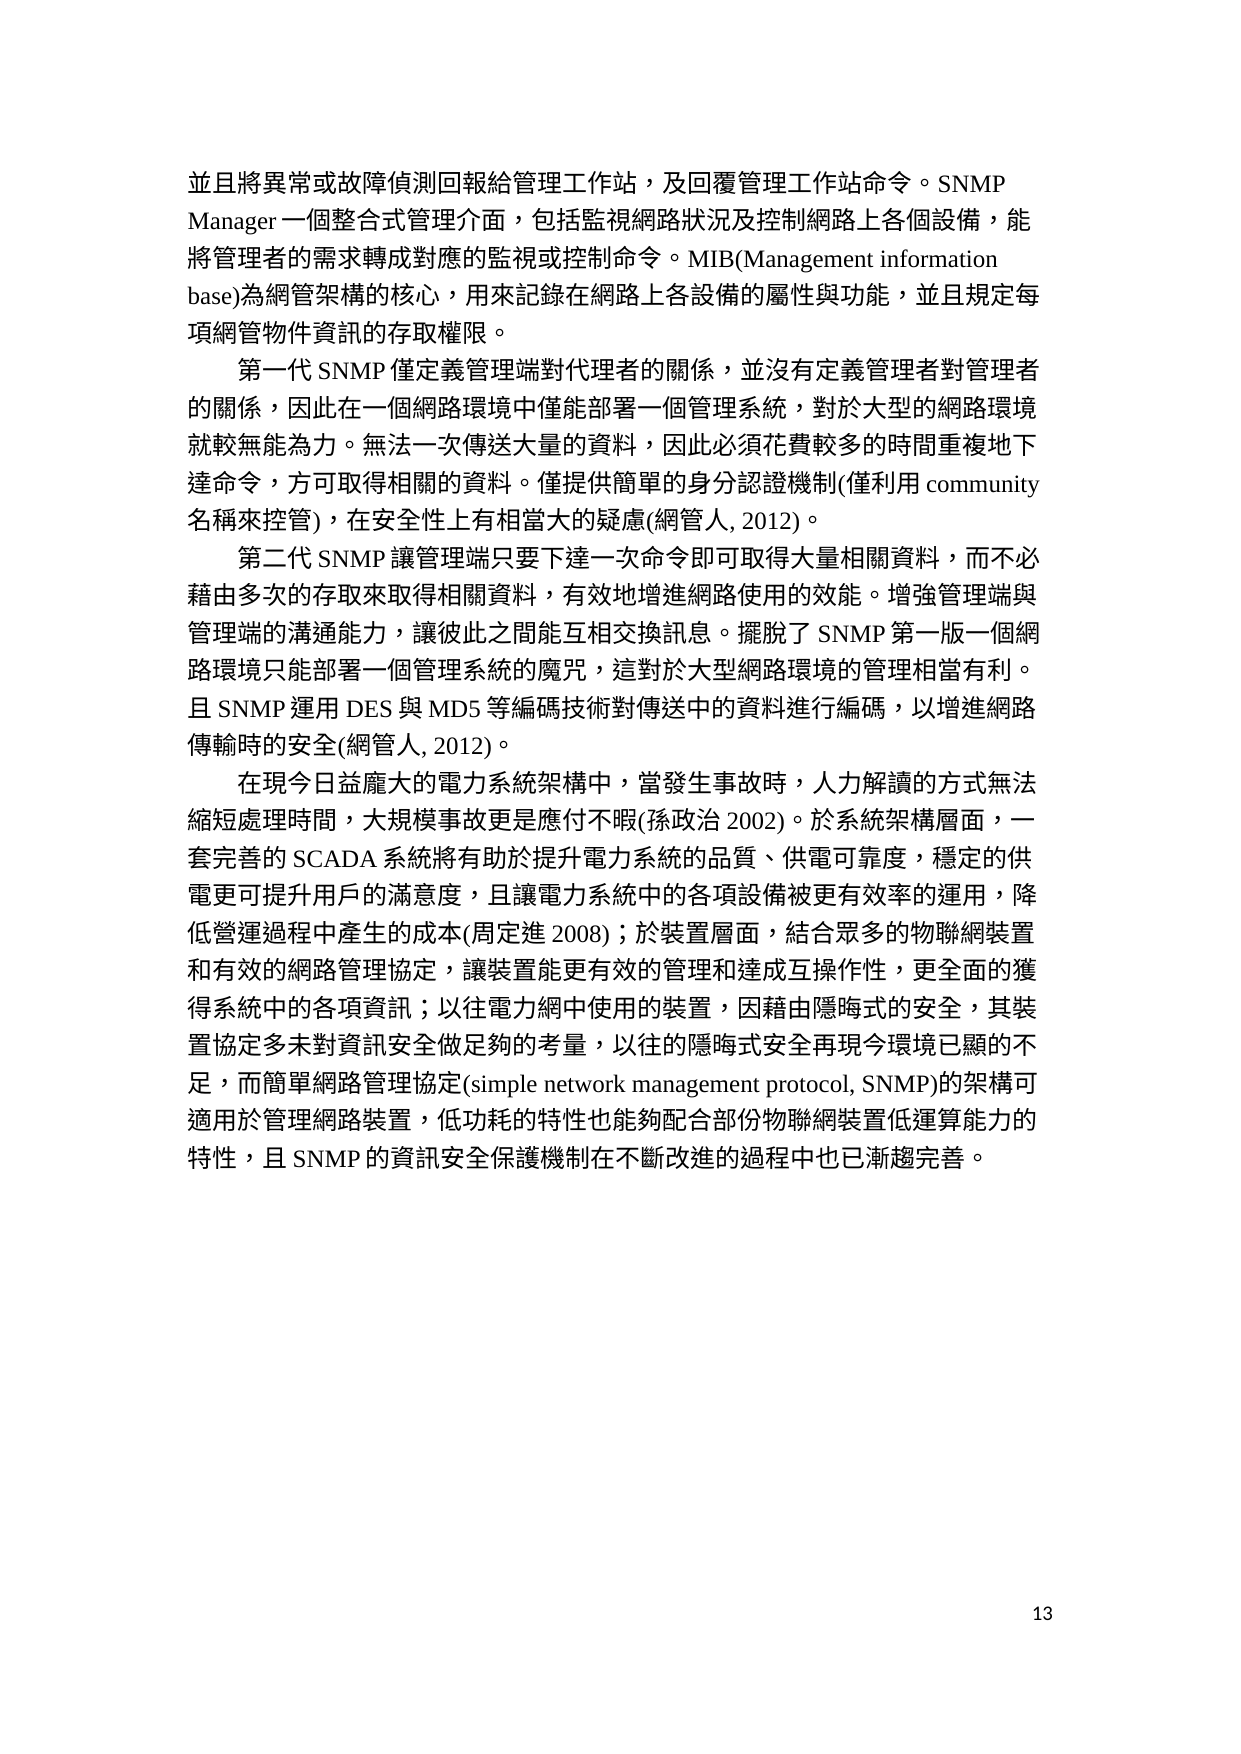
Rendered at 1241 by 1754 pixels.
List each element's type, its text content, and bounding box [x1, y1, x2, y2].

text 第二代SNMP讓管理端只要下達一次命令即可取得大量相關資料，而不必藉由多次的存取來取得相關資料，有效地增進網路使用的效能。增強管理端與管理端的溝通能力，讓彼此之間能互相交換訊息。擺脫了SNMP第一版一個網路環境只能部署一個管理系統的魔咒，這對於大型網路環境的管理相當有利。且SNMP運用DES與MD5等編碼技術對傳送中的資料進行編碼，以增進網路傳輸時的安全(網管人, 2012)。 [187, 537, 1053, 762]
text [187, 162, 1053, 350]
text 在現今日益龐大的電力系統架構中，當發生事故時，人力解讀的方式無法縮短處理時間，大規模事故更是應付不暇(孫政治 2002)。於系統架構層面，一套完善的SCADA系統將有助於提升電力系統的品質、供電可靠度，穩定的供電更可提升用戶的滿意度，且讓電力系統中的各項設備被更有效率的運用，降低營運過程中產生的成本(周定進 2008)；於裝置層面，結合眾多的物聯網裝置和有效的網路管理協定，讓裝置能更有效的管理和達成互操作性，更全面的獲得系統中的各項資訊；以往電力網中使用的裝置，因藉由隱晦式的安全，其裝置協定多未對資訊安全做足夠的考量，以往的隱晦式安全再現今環境已顯的不足，而簡單網路管理協定(simple network management protocol, SNMP)的架構可適用於管理網路裝置，低功耗的特性也能夠配合部份物聯網裝置低運算能力的特性，且SNMP的資訊安全保護機制在不斷改進的過程中也已漸趨完善。 [187, 762, 1053, 1175]
text 第一代SNMP僅定義管理端對代理者的關係，並沒有定義管理者對管理者的關係，因此在一個網路環境中僅能部署一個管理系統，對於大型的網路環境就較無能為力。無法一次傳送大量的資料，因此必須花費較多的時間重複地下達命令，方可取得相關的資料。僅提供簡單的身分認證機制(僅利用community名稱來控管)，在安全性上有相當大的疑慮(網管人, 2012)。 [187, 350, 1053, 537]
